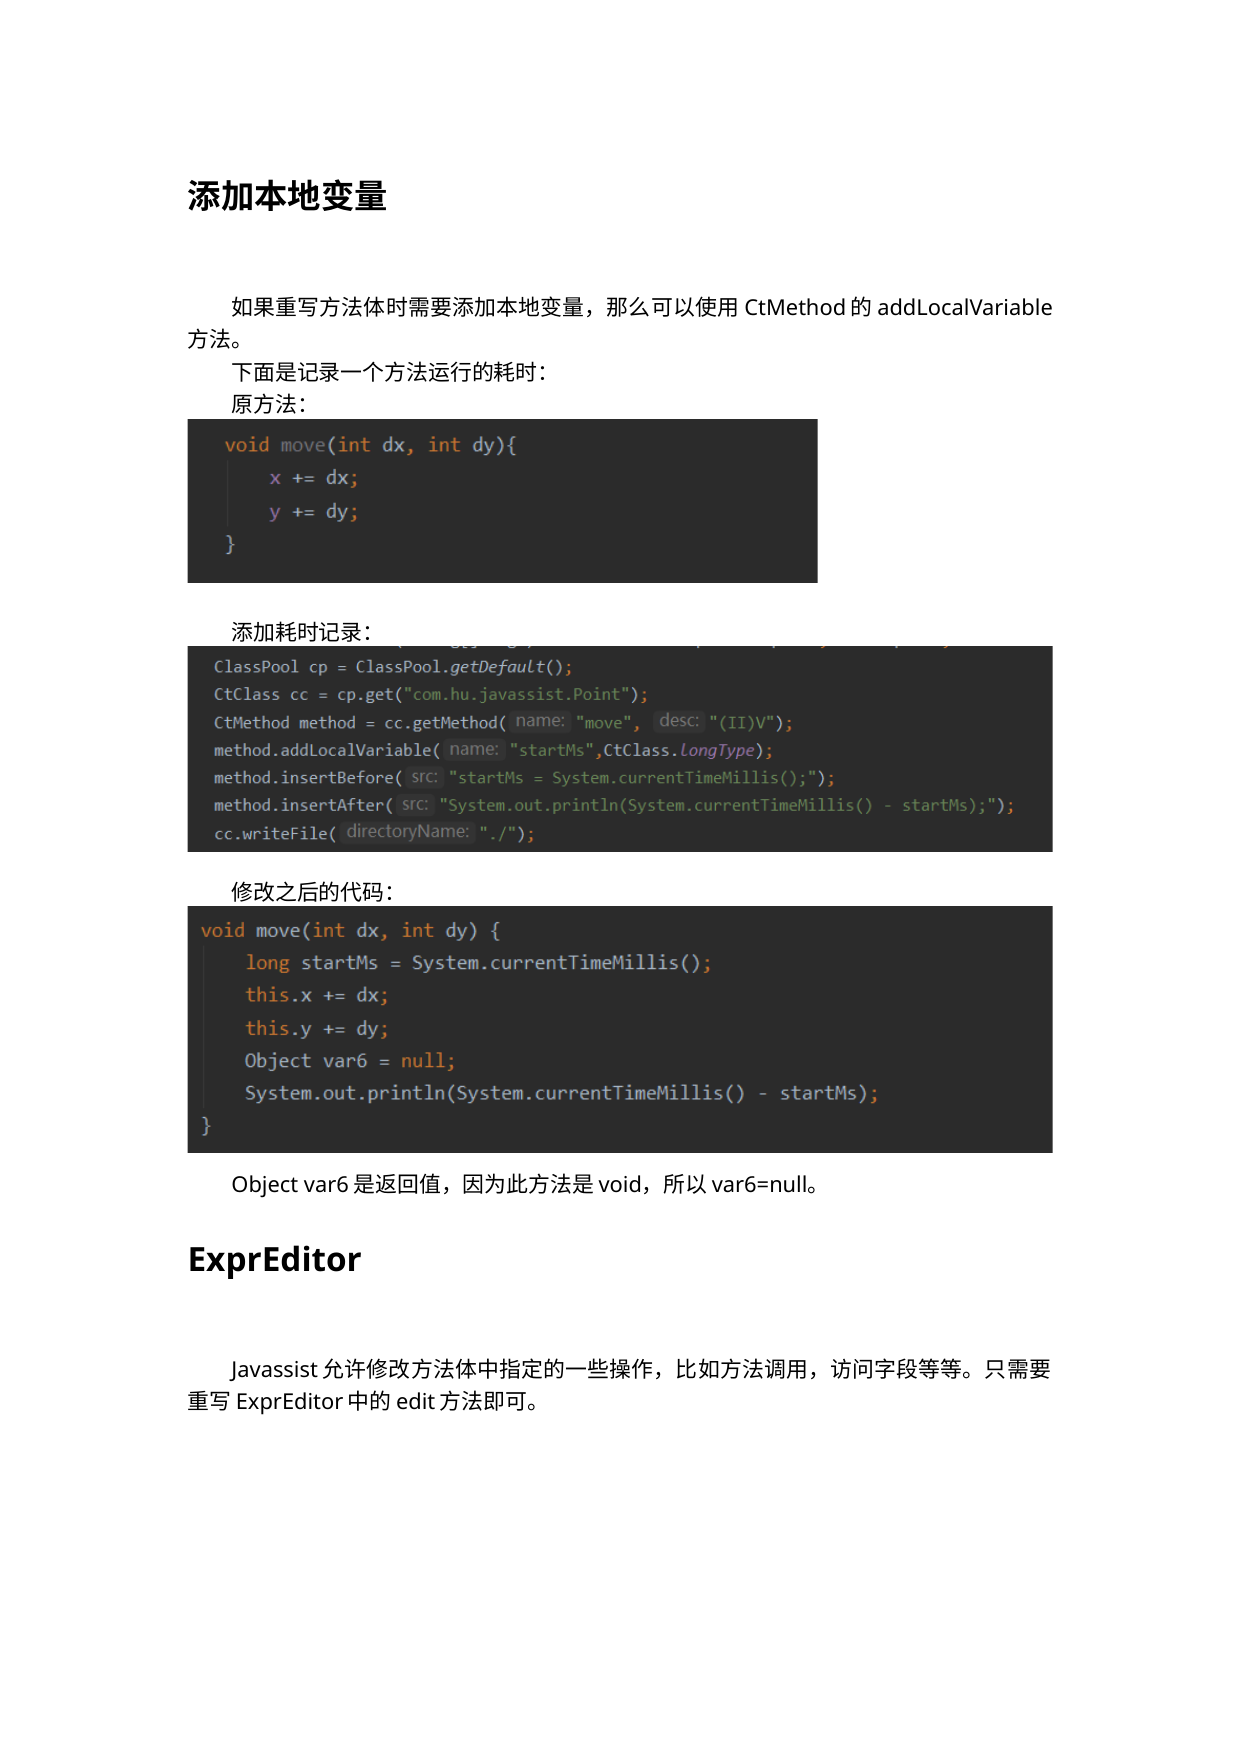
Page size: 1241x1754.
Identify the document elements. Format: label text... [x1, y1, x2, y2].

picture [187, 419, 818, 583]
text 如果重写方法体时需要添加本地变量，那么可以使用CtMethod的addLocalVariable方法。 [187, 289, 1053, 354]
subtitle 添加本地变量 [187, 162, 1053, 227]
text Object var6是返回值，因为此方法是void，所以var6=null。 [187, 1167, 1053, 1199]
text 修改之后的代码： [187, 874, 1053, 906]
text 原方法： [187, 387, 1053, 419]
subtitle ExprEditor [187, 1226, 1053, 1291]
picture [187, 906, 1053, 1153]
text 下面是记录一个方法运行的耗时： [187, 354, 1053, 387]
text 添加耗时记录： [187, 614, 1053, 646]
picture [187, 646, 1053, 852]
text Javassist允许修改方法体中指定的一些操作，比如方法调用，访问字段等等。只需要重写ExprEditor中的edit方法即可。 [187, 1351, 1053, 1416]
